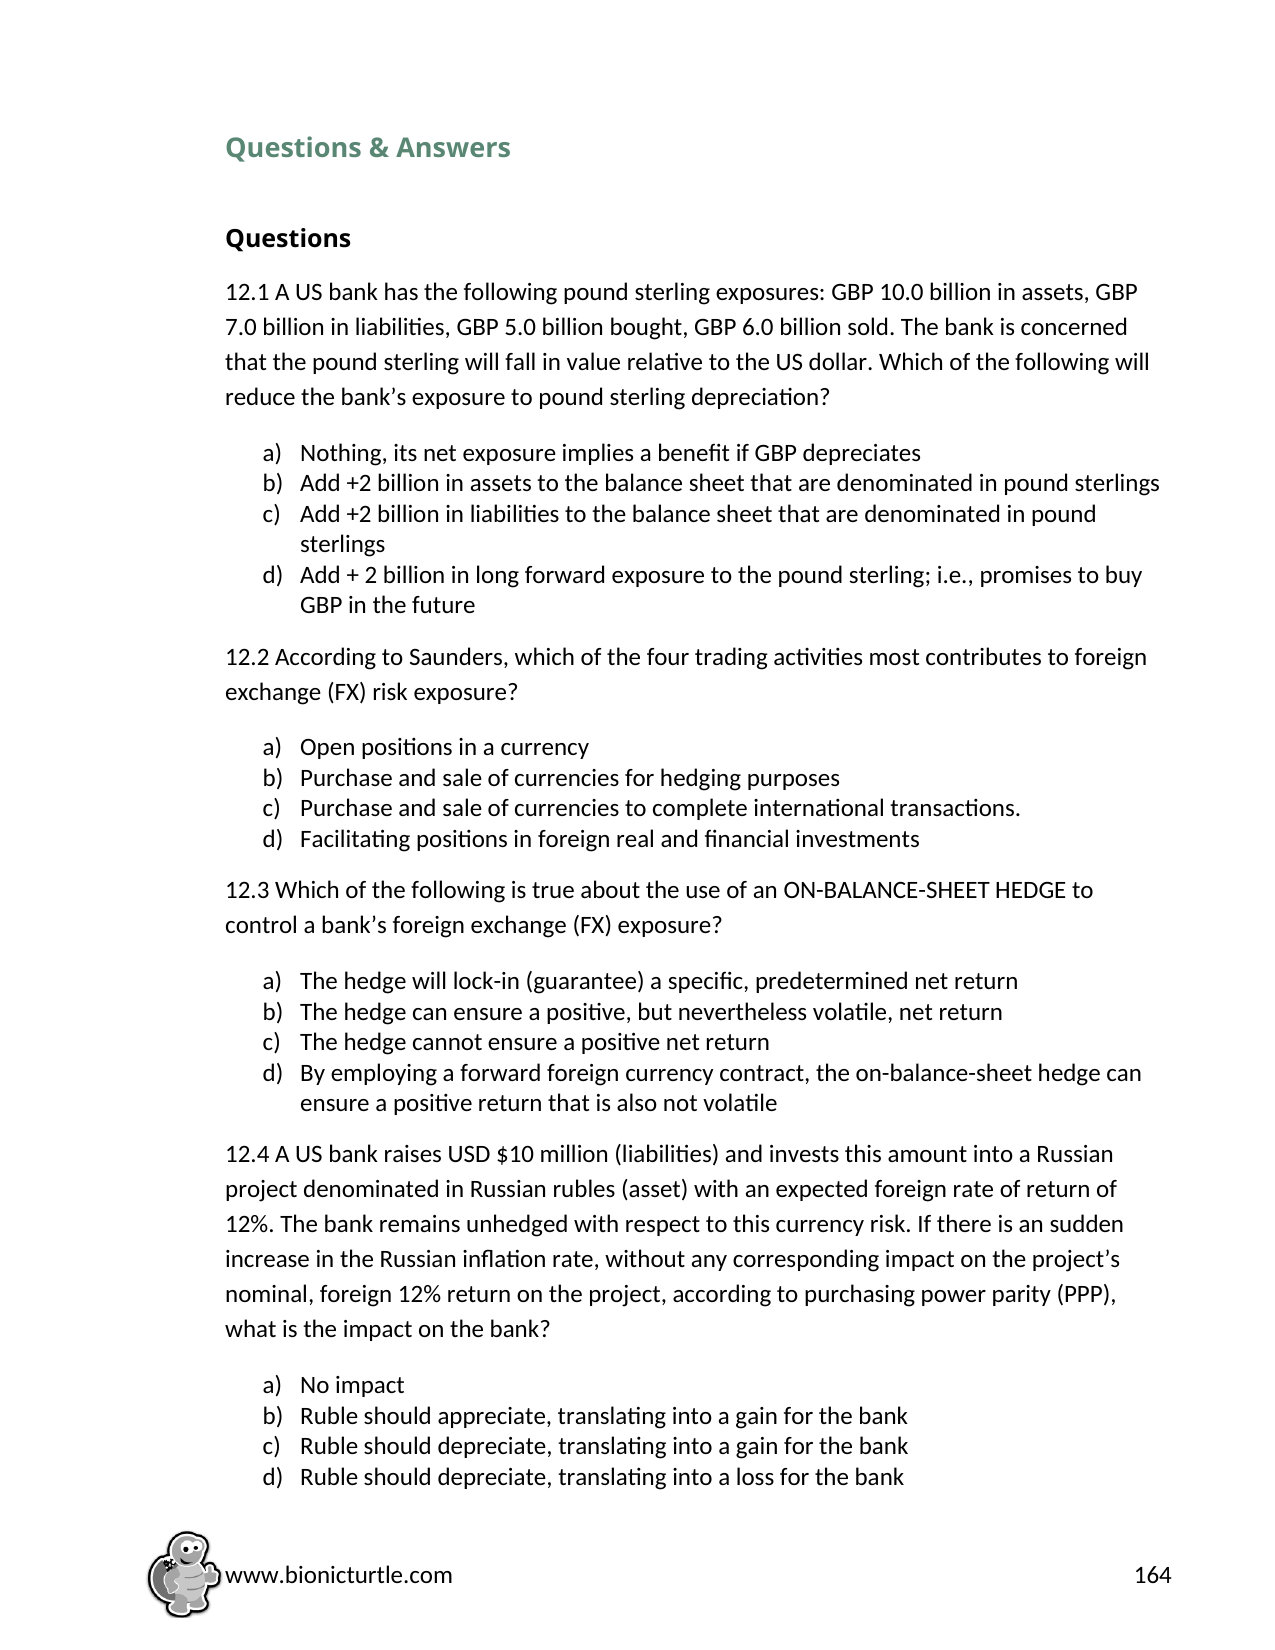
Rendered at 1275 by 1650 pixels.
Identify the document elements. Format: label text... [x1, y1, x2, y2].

list Add +2 billion in liabilities to the balance sheet that are denominated in pound sterlings [262, 498, 1172, 559]
text 12.4 A US bank raises USD $10 million (liabilities) and invests this amount into a Russian project denominated in Russian rubles (asset) with an expected foreign rate of return of 12%. The bank remains unhedged with respect to this currency risk. If there is an sudden increase in the Russian inflation rate, without any corresponding impact on the project’s nominal, foreign 12% return on the project, according to purchasing power parity (PPP), what is the impact on the bank? [225, 1139, 1172, 1344]
list Ruble should depreciate, translating into a gain for the bank [262, 1431, 1172, 1461]
text 12.3 Which of the following is true about the use of an ON-BALANCE-SHEET HEDGE to control a bank’s foreign exchange (FX) exposure? [225, 874, 1172, 940]
list Purchase and sale of currencies to complete international transactions. [262, 792, 1172, 823]
list The hedge will lock-in (guarantee) a specific, predetermined net return [262, 965, 1172, 996]
list Ruble should appreciate, translating into a gain for the bank [262, 1400, 1172, 1431]
list Add +2 billion in assets to the balance sheet that are denominated in pound sterlings [262, 467, 1172, 498]
list The hedge cannot ensure a positive net return [262, 1026, 1172, 1057]
list No impact [262, 1369, 1172, 1400]
subtitle Questions [225, 221, 1172, 255]
text 12.1 A US bank has the following pound sterling exposures: GBP 10.0 billion in assets, GBP 7.0 billion in liabilities, GBP 5.0 billion bought, GBP 6.0 billion sold. The bank is concerned that the pound sterling will fall in value relative to the US dollar. Which of the following will reduce the bank’s exposure to pound sterling depreciation? [225, 276, 1172, 411]
text 12.2 According to Saunders, which of the four trading activities most contributes to foreign exchange (FX) risk exposure? [225, 641, 1172, 706]
list By employing a forward foreign currency contract, the on-balance-sheet hedge can ensure a positive return that is also not volatile [262, 1057, 1172, 1118]
list Ruble should depreciate, translating into a loss for the bank [262, 1461, 1172, 1492]
list Purchase and sale of currencies for hedging purposes [262, 762, 1172, 792]
list Open positions in a currency [262, 731, 1172, 762]
subtitle Questions & Answers [225, 128, 1172, 165]
list Facilitating positions in foreign real and financial investments [262, 823, 1172, 853]
list Nothing, its net exposure implies a benefit if GBP depreciates [262, 437, 1172, 467]
list Add + 2 billion in long forward exposure to the pound sterling; i.e., promises to buy GBP in the future [262, 559, 1172, 620]
list The hedge can ensure a positive, but nevertheless volatile, net return [262, 996, 1172, 1026]
